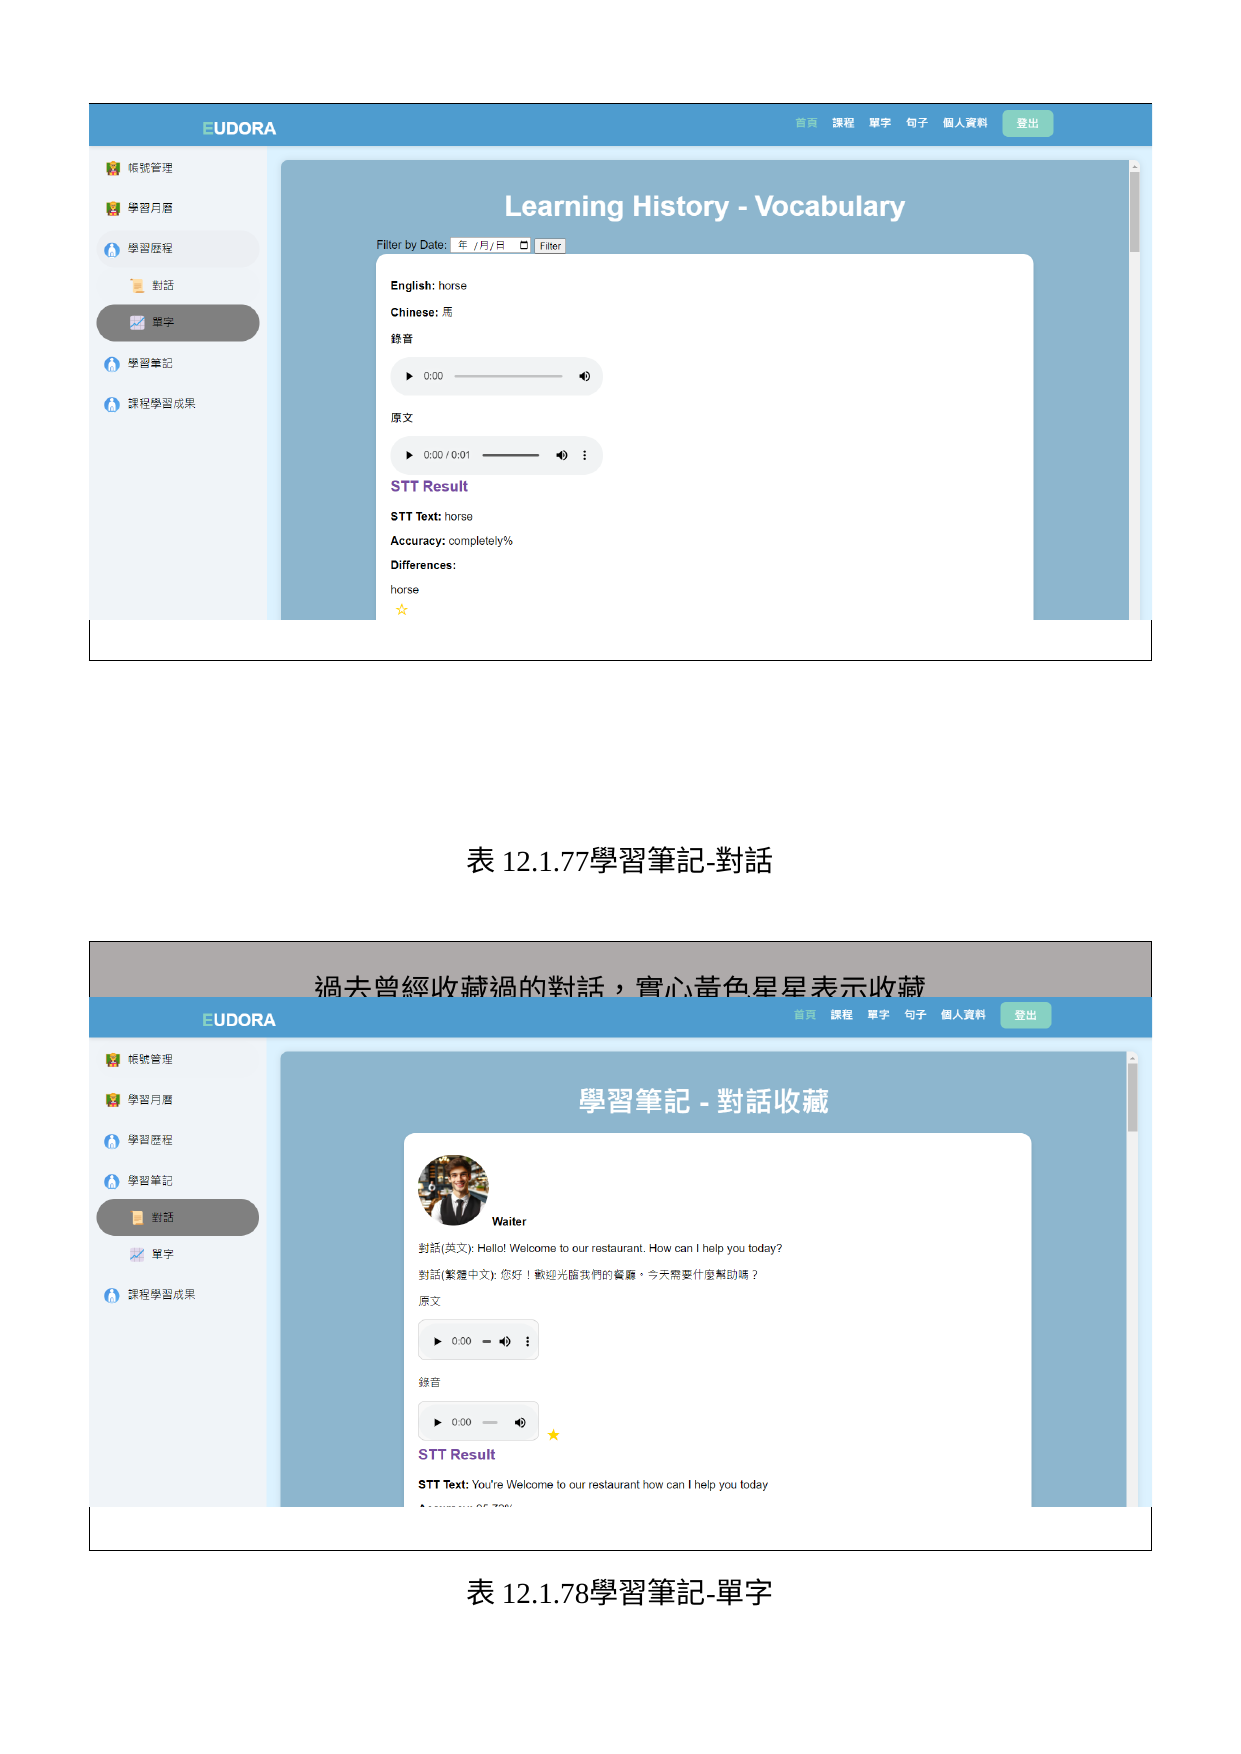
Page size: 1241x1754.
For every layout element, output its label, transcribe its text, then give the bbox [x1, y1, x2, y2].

table_header 過去曾經收藏過的對話，實心黃色星星表示收藏 [90, 942, 1151, 997]
table_cell [90, 1507, 1151, 1549]
picture [89, 997, 1153, 1507]
picture [89, 104, 1153, 620]
table_cell [90, 620, 1151, 660]
